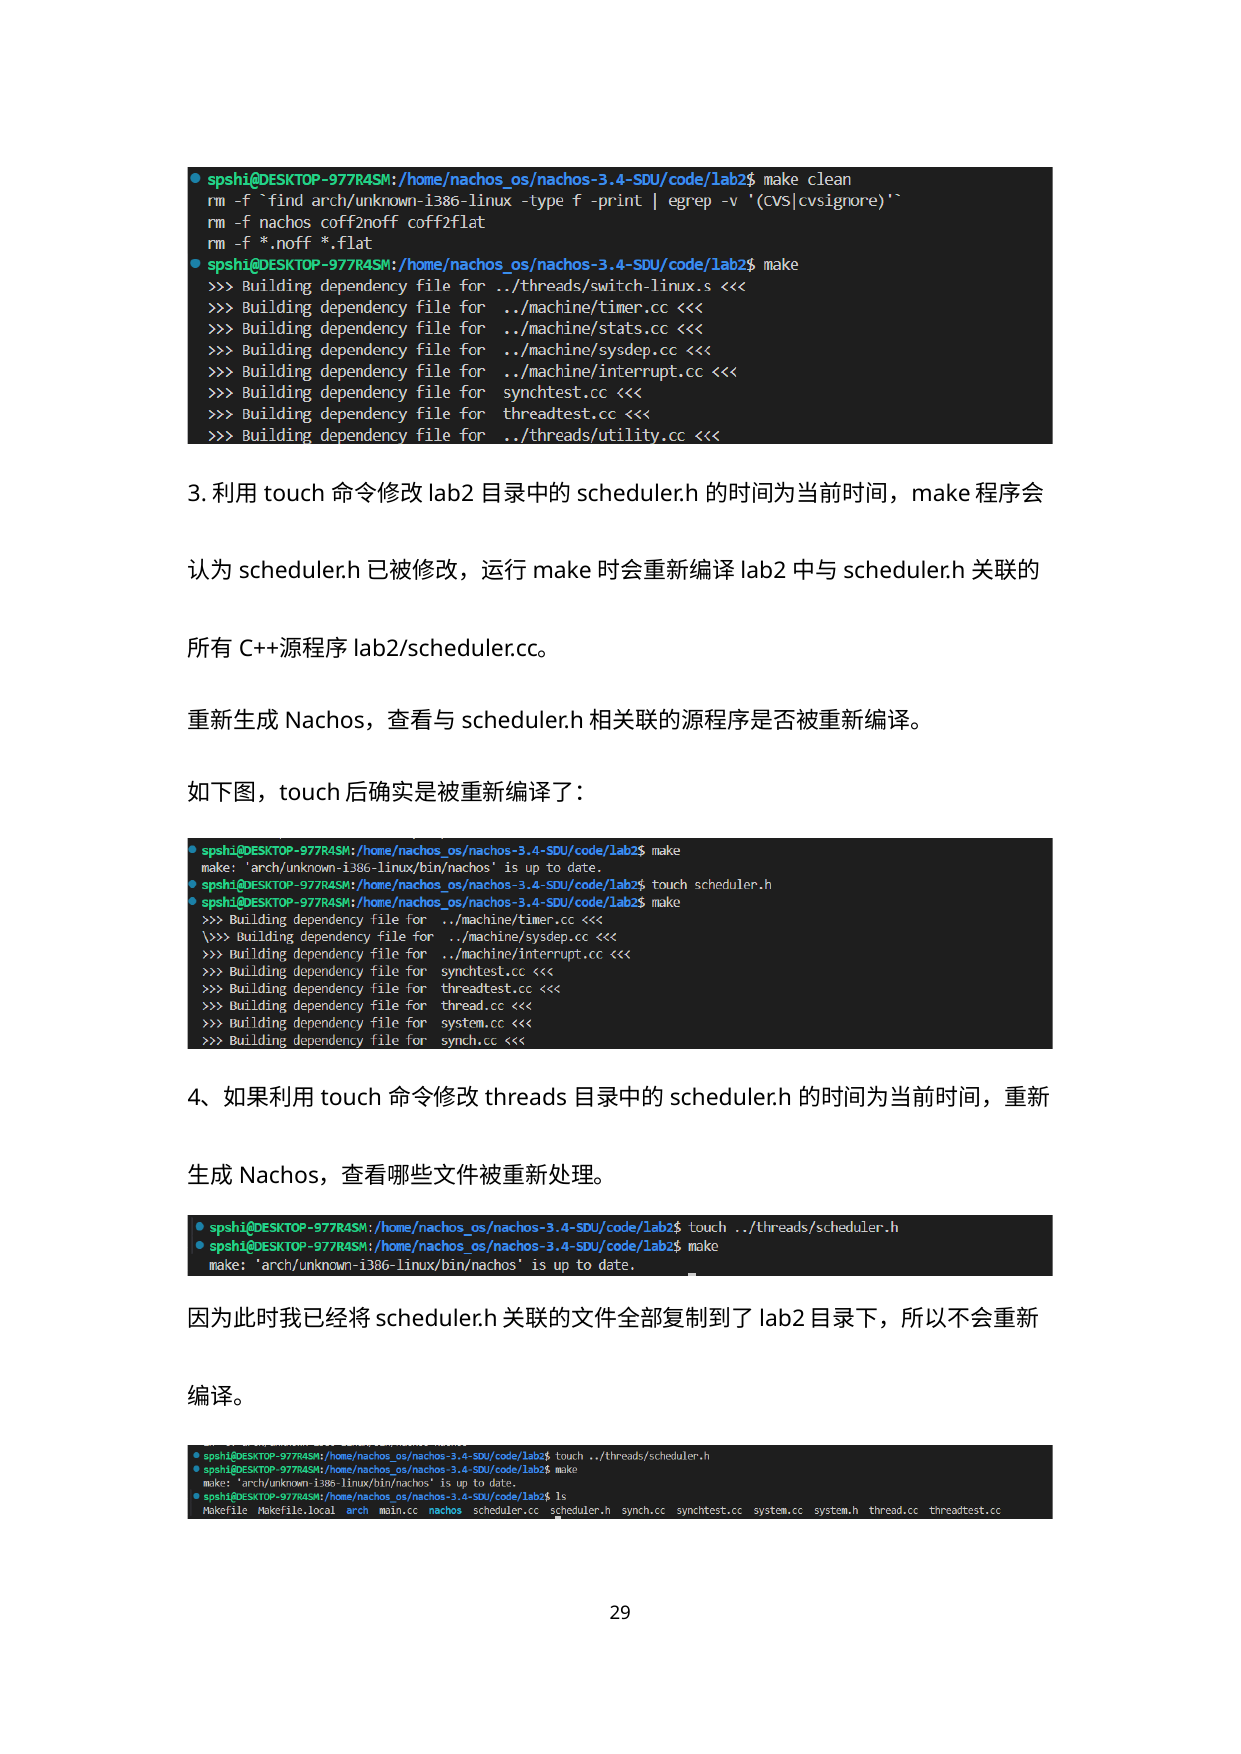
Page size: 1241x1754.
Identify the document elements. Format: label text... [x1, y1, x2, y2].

picture [187, 167, 1053, 444]
picture [187, 1215, 1053, 1276]
picture [187, 1445, 1053, 1519]
picture [187, 838, 1053, 1049]
text 4、如果利用 touch 命令修改 threads 目录中的 scheduler.h 的时间为当前时间，重新生成 Nachos，查看哪些文件被重新处理。 [187, 1063, 1053, 1206]
text 因为此时我已经将scheduler.h关联的文件全部复制到了lab2目录下，所以不会重新编译。 [187, 1284, 1053, 1427]
text 3. 利用 touch 命令修改 lab2 目录中的 scheduler.h 的时间为当前时间，make程序会认为 scheduler.h 已被修改，运行 make 时会重新编译 lab2 中与 scheduler.h 关联的所有 C++源程序 lab2/scheduler.cc。 [187, 458, 1053, 679]
text 重新生成 Nachos，查看与 scheduler.h 相关联的源程序是否被重新编译。 [187, 686, 1053, 751]
text 如下图，touch后确实是被重新编译了： [187, 758, 1053, 823]
